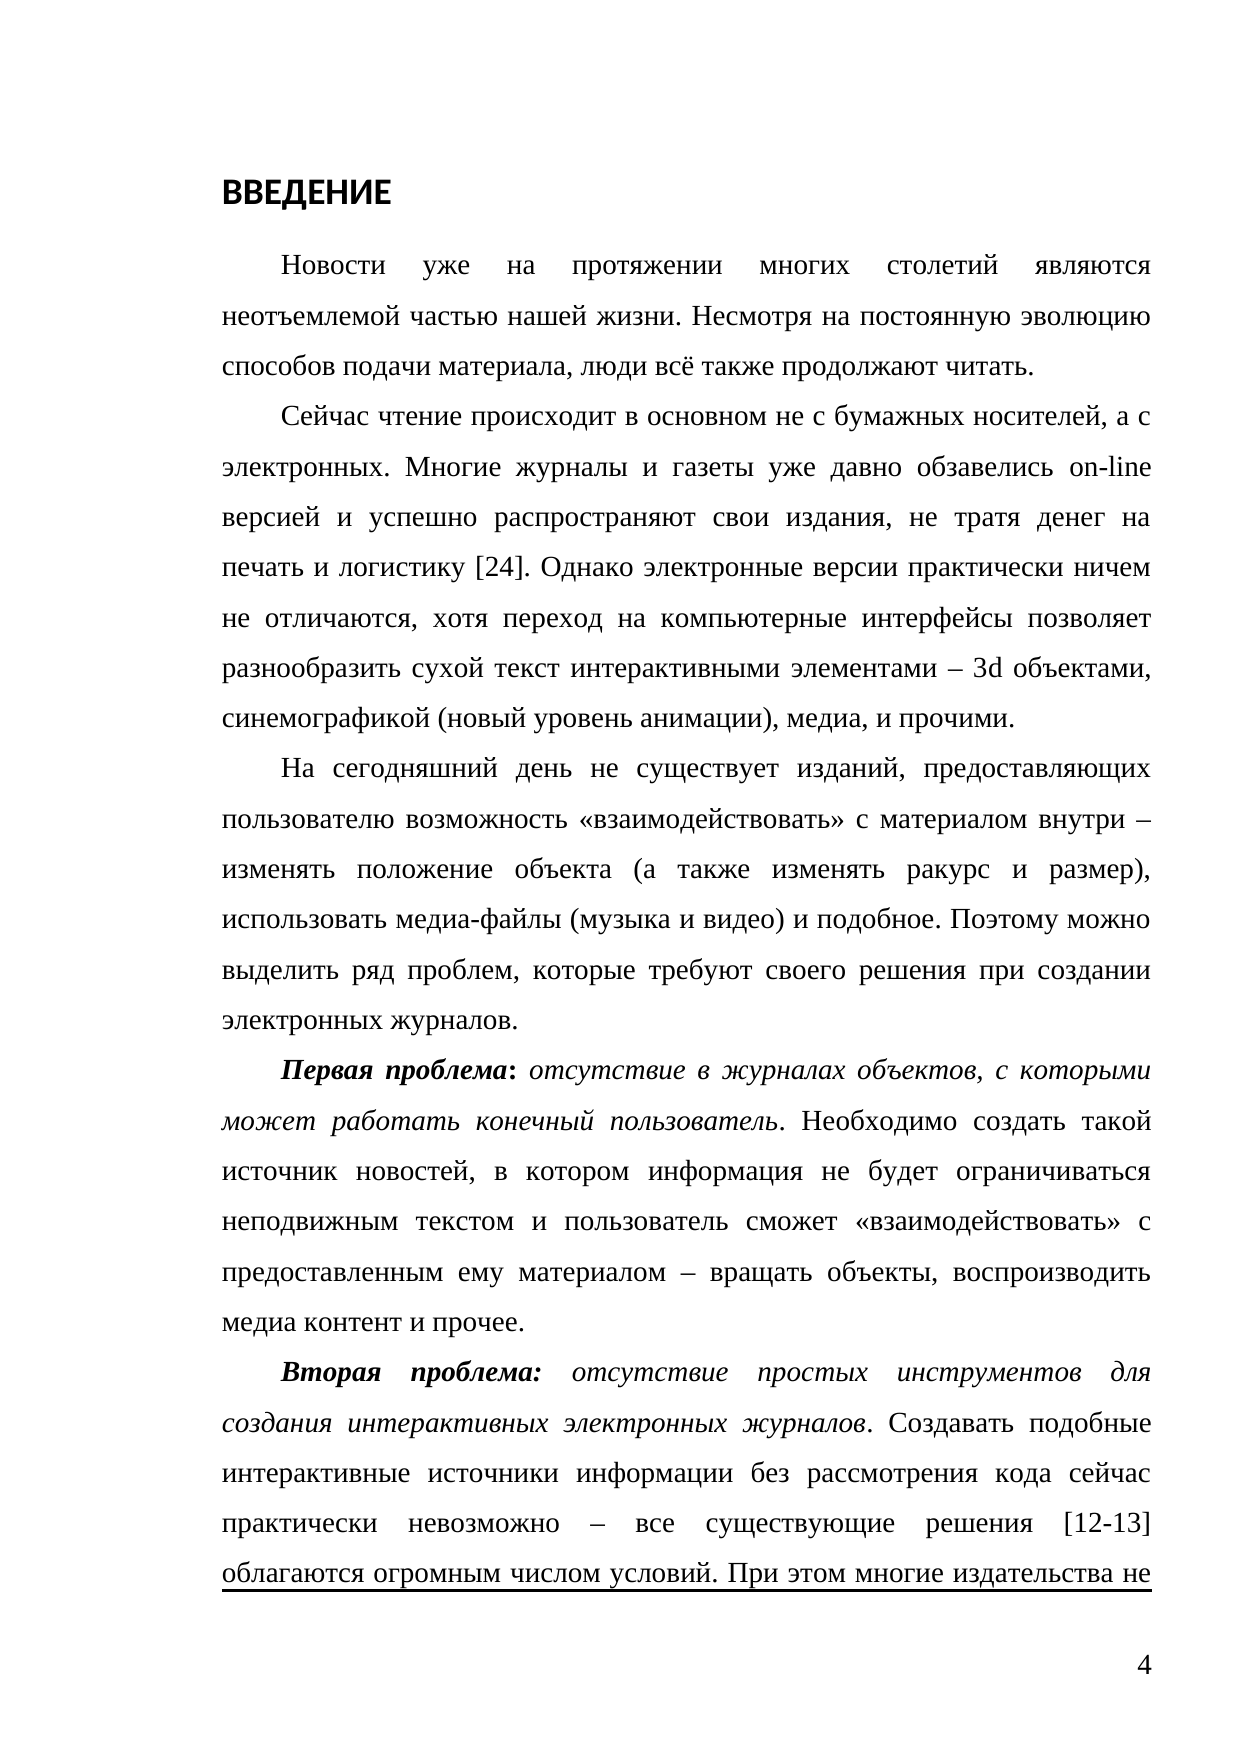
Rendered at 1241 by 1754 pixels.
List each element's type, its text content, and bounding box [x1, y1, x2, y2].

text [222, 1354, 1152, 1589]
text Новости уже на протяжении многих столетий являются неотъемлемой частью нашей жизни. Несмотря на постоянную эволюцию способов подачи материала, люди всё также продолжают читать. [222, 247, 1152, 382]
text Первая проблема: отсутствие в журналах объектов, с которыми может работать конечный пользователь. Необходимо создать такой источник новостей, в котором информация не будет ограничиваться неподвижным текстом и пользователь сможет «взаимодействовать» с предоставленным ему материалом – вращать объекты, воспроизводить медиа контент и прочее. [222, 1052, 1152, 1338]
subtitle ВВЕДЕНИЕ [222, 168, 1152, 214]
text На сегодняшний день не существует изданий, предоставляющих пользователю возможность «взаимодействовать» с материалом внутри – изменять положение объекта (а также изменять ракурс и размер), использовать медиа-файлы (музыка и видео) и подобное. Поэтому можно выделить ряд проблем, которые требуют своего решения при создании электронных журналов. [222, 751, 1152, 1036]
text Сейчас чтение происходит в основном не с бумажных носителей, а с электронных. Многие журналы и газеты уже давно обзавелись on-line версией и успешно распространяют свои издания, не тратя денег на печать и логистику [24]. Однако электронные версии практически ничем не отличаются, хотя переход на компьютерные интерфейсы позволяет разнообразить сухой текст интерактивными элементами – 3d объектами, синемографикой (новый уровень анимации), медиа, и прочими. [222, 398, 1152, 734]
